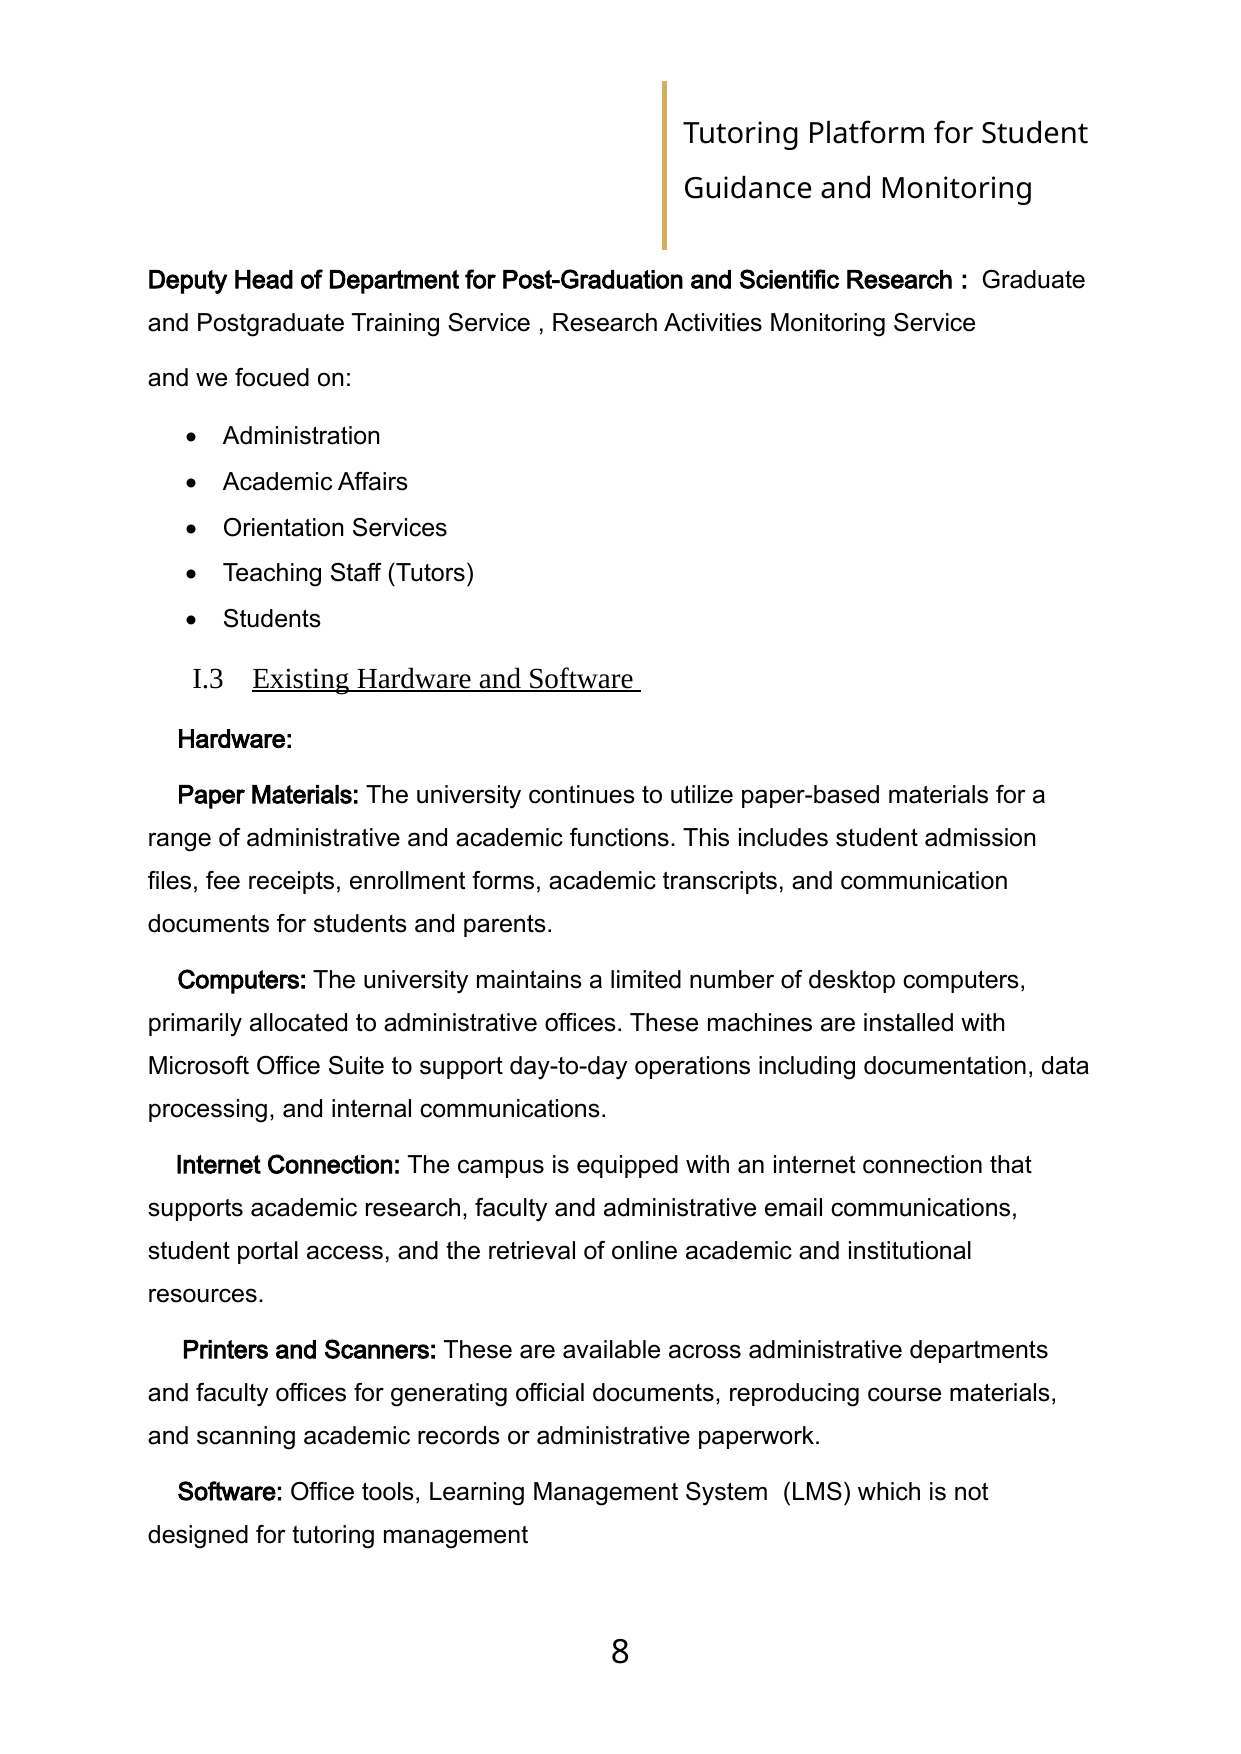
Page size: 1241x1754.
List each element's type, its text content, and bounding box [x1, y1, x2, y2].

text Computers: The university maintains a limited number of desktop computers, primarily allocated to administrative offices. These machines are installed with Microsoft Office Suite to support day-to-day operations including documentation, data processing, and internal communications. [148, 964, 1093, 1123]
text Software: Office tools, Learning Management System (LMS) which is not designed for tutoring management [148, 1476, 1093, 1548]
list Academic Affairs [185, 465, 1093, 496]
text Paper Materials: The university continues to utilize paper-based materials for a range of administrative and academic functions. This includes student admission files, fee receipts, enrollment forms, academic transcripts, and communication documents for students and parents. [148, 779, 1093, 938]
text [148, 148, 1093, 336]
subtitle Existing Hardware and Software [192, 661, 1093, 695]
text Internet Connection: The campus is equipped with an internet connection that supports academic research, faculty and administrative email communications, student portal access, and the retrieval of online academic and institutional resources. [148, 1149, 1093, 1308]
list Administration [185, 419, 1093, 449]
text Hardware: [148, 724, 1093, 753]
list Teaching Staff (Tutors) [185, 557, 1093, 587]
text and we focued on: [148, 363, 1093, 392]
text Printers and Scanners: These are available across administrative departments and faculty offices for generating official documents, reproducing course materials, and scanning academic records or administrative paperwork. [148, 1334, 1093, 1449]
list Orientation Services [185, 511, 1093, 541]
list Students [185, 603, 1093, 633]
